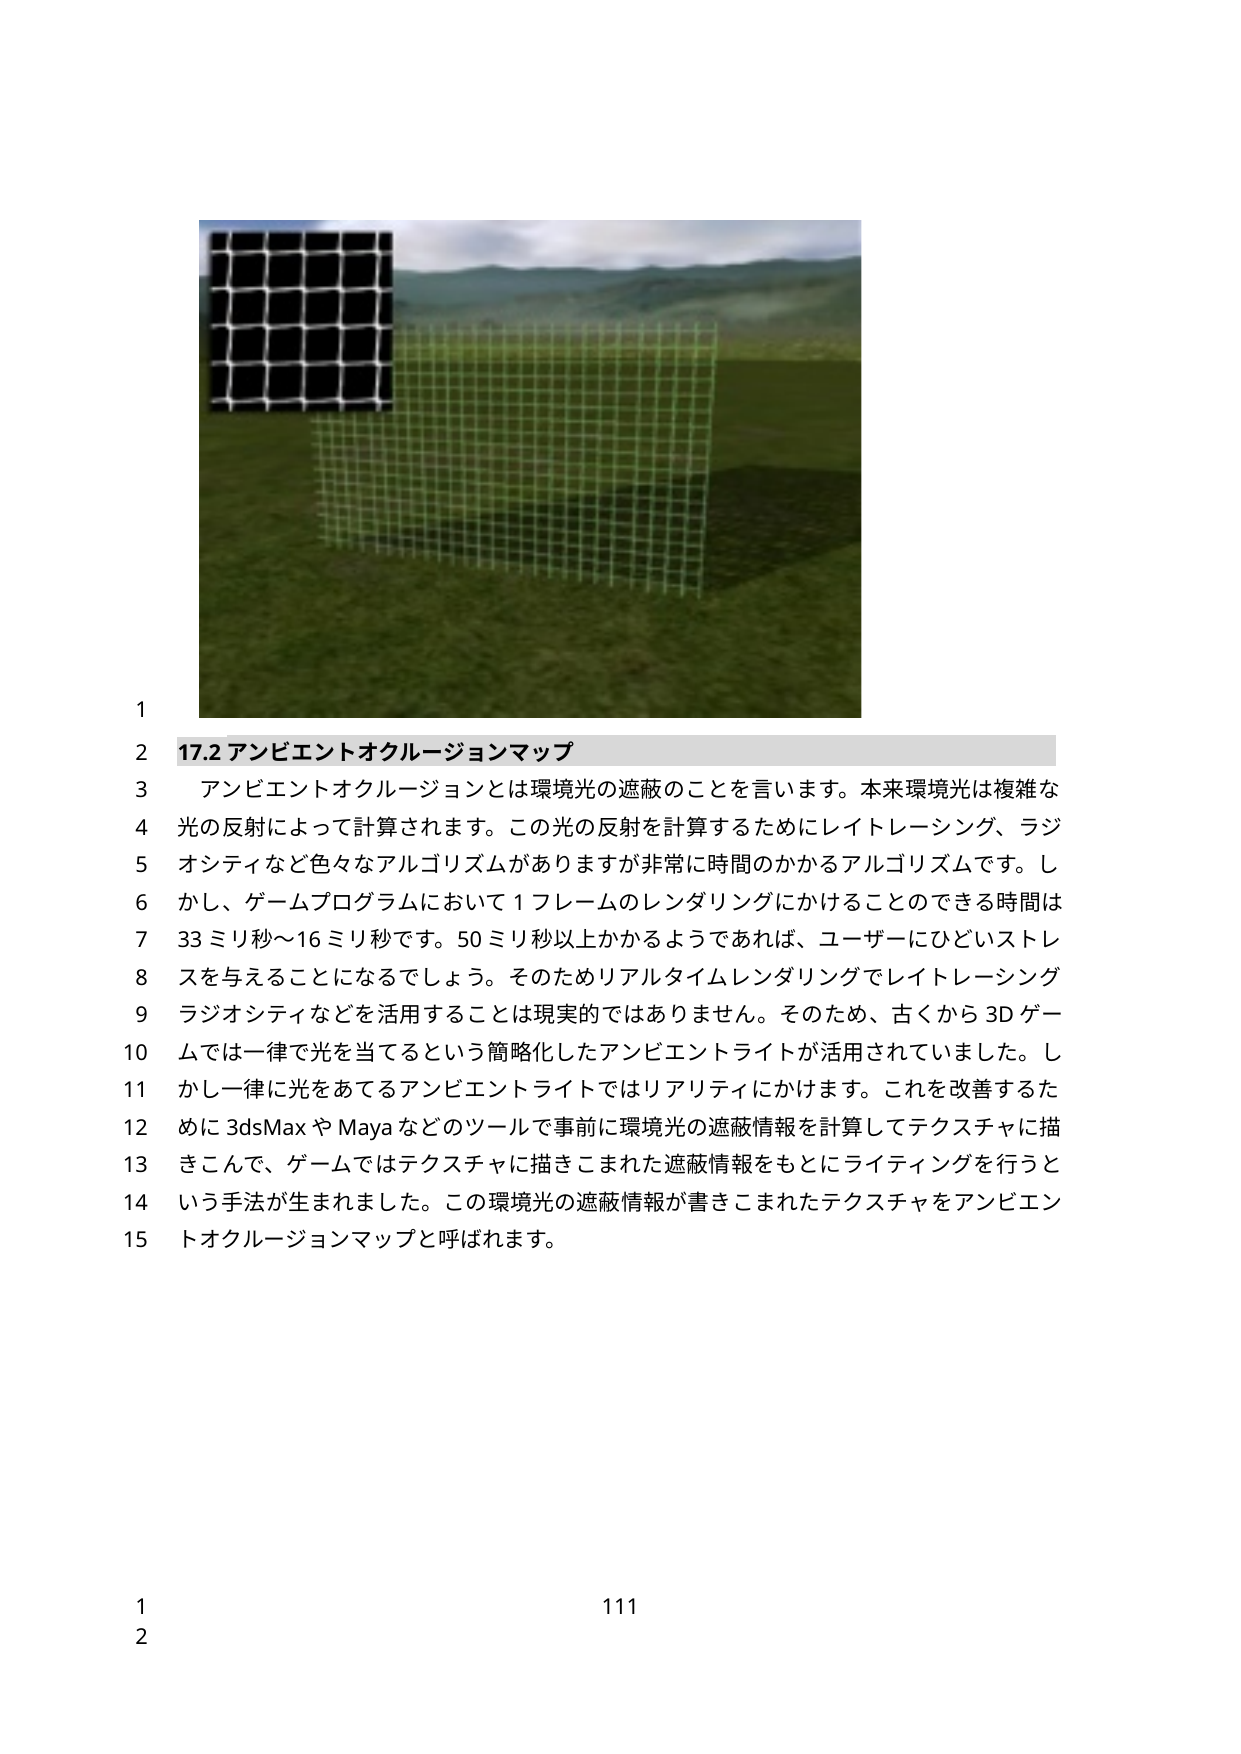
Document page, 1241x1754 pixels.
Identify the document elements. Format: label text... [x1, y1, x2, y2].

text 17.2 アンビエントオクルージョンマップ [177, 732, 1063, 769]
text アンビエントオクルージョンとは環境光の遮蔽のことを言います。本来環境光は複雑な光の反射によって計算されます。この光の反射を計算するためにレイトレーシング、ラジオシティなど色々なアルゴリズムがありますが非常に時間のかかるアルゴリズムです。しかし、ゲームプログラムにおいて1フレームのレンダリングにかけることのできる時間は33ミリ秒～16ミリ秒です。50ミリ秒以上かかるようであれば、ユーザーにひどいストレスを与えることになるでしょう。そのためリアルタイムレンダリングでレイトレーシング、ラジオシティなどを活用することは現実的ではありません。そのため、古くから3Dゲームでは一律で光を当てるという簡略化したアンビエントライトが活用されていました。しかし一律に光をあてるアンビエントライトではリアリティにかけます。これを改善するために3dsMaxやMayaなどのツールで事前に環境光の遮蔽情報を計算してテクスチャに描きこんで、ゲームではテクスチャに描きこまれた遮蔽情報をもとにライティングを行うという手法が生まれました。この環境光の遮蔽情報が書きこまれたテクスチャをアンビエントオクルージョンマップと呼ばれます。 [177, 769, 1063, 1257]
picture [199, 220, 862, 718]
